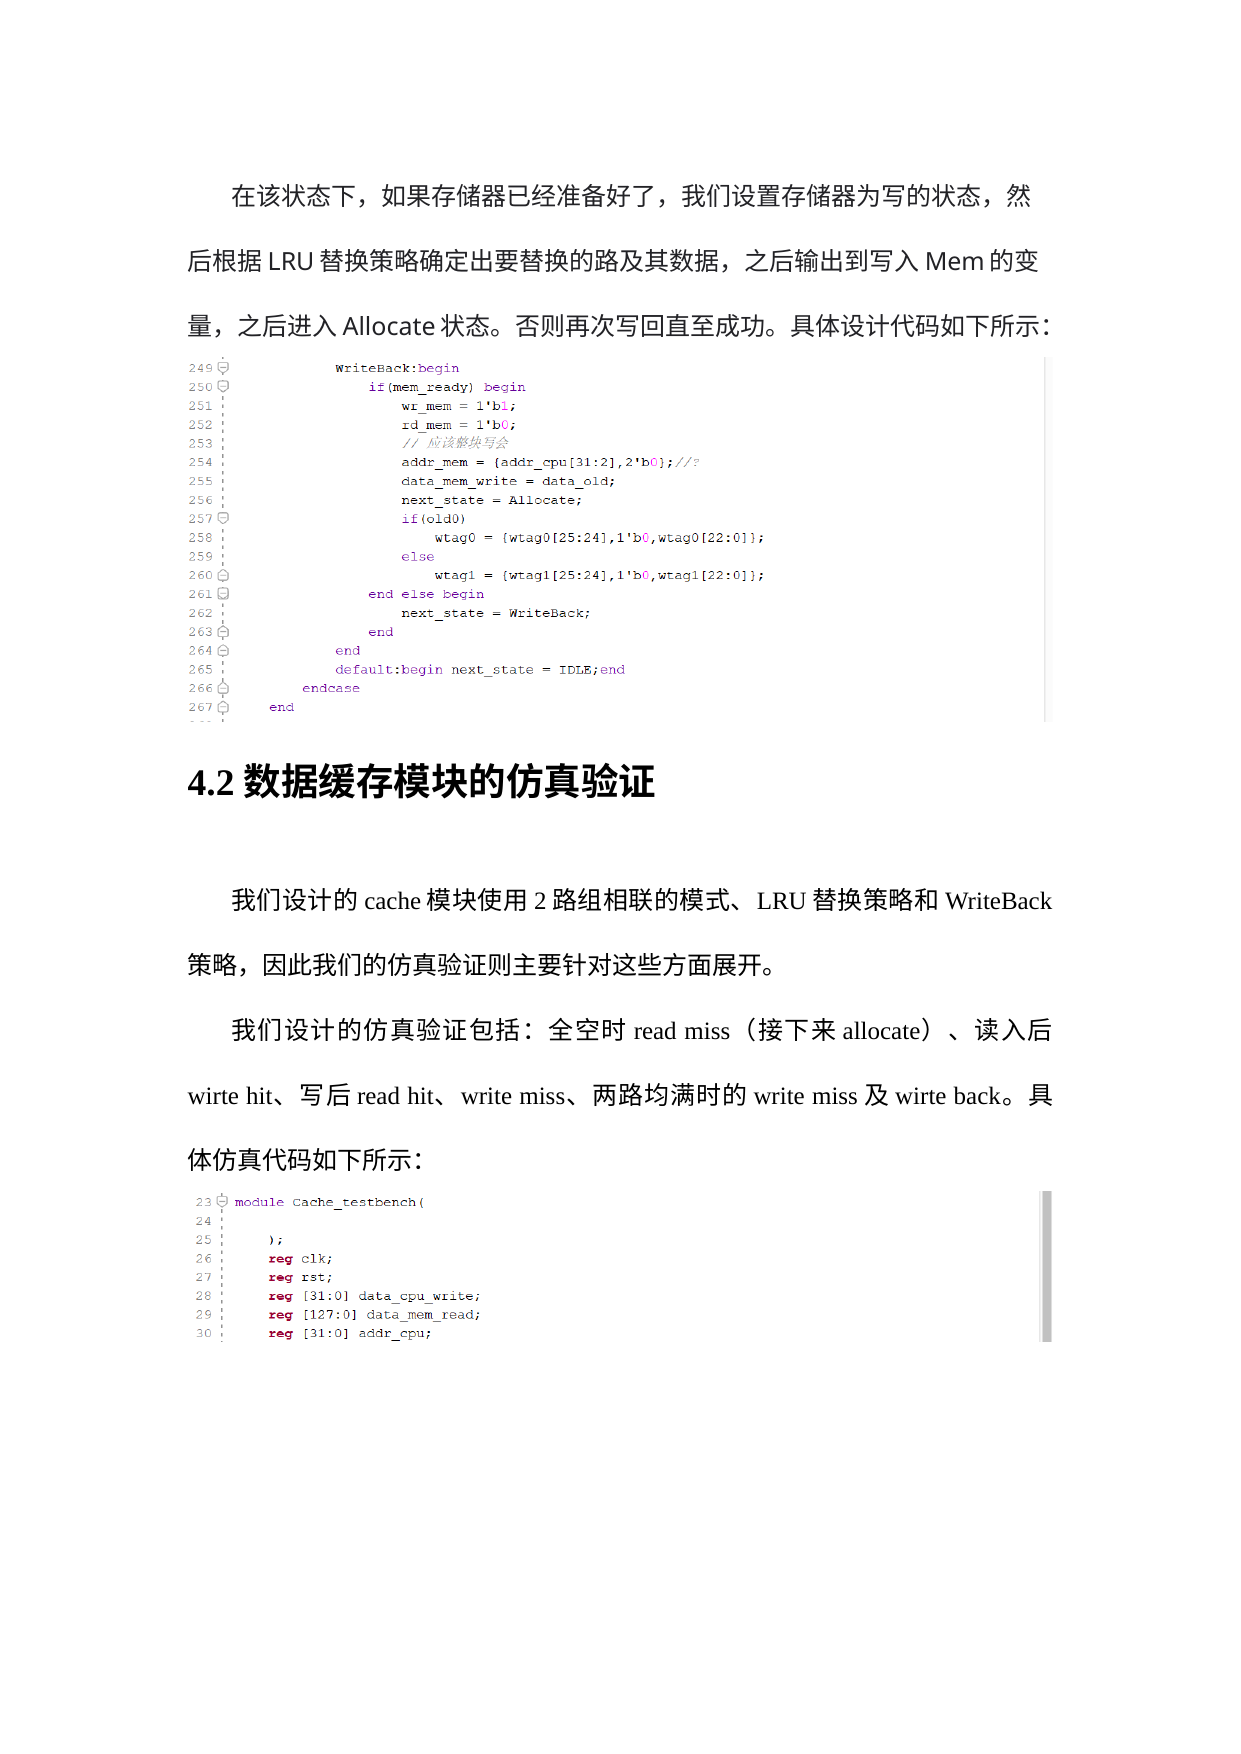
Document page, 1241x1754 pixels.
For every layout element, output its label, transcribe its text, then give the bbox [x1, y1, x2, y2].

picture [187, 1191, 1053, 1342]
list 我们设计的cache模块使用2路组相联的模式、LRU替换策略和WriteBack策略，因此我们的仿真验证则主要针对这些方面展开。 [187, 866, 1053, 996]
picture [187, 357, 1053, 722]
list 我们设计的仿真验证包括：全空时read miss（接下来allocate）、读入后wirte hit、写后read hit、write miss、两路均满时的write miss及wirte back。具体仿真代码如下所示： [187, 996, 1053, 1191]
text 在该状态下，如果存储器已经准备好了，我们设置存储器为写的状态，然后根据LRU替换策略确定出要替换的路及其数据，之后输出到写入Mem的变量，之后进入Allocate状态。否则再次写回直至成功。具体设计代码如下所示： [187, 162, 1053, 357]
list 4.2 数据缓存模块的仿真验证 [187, 747, 1053, 812]
